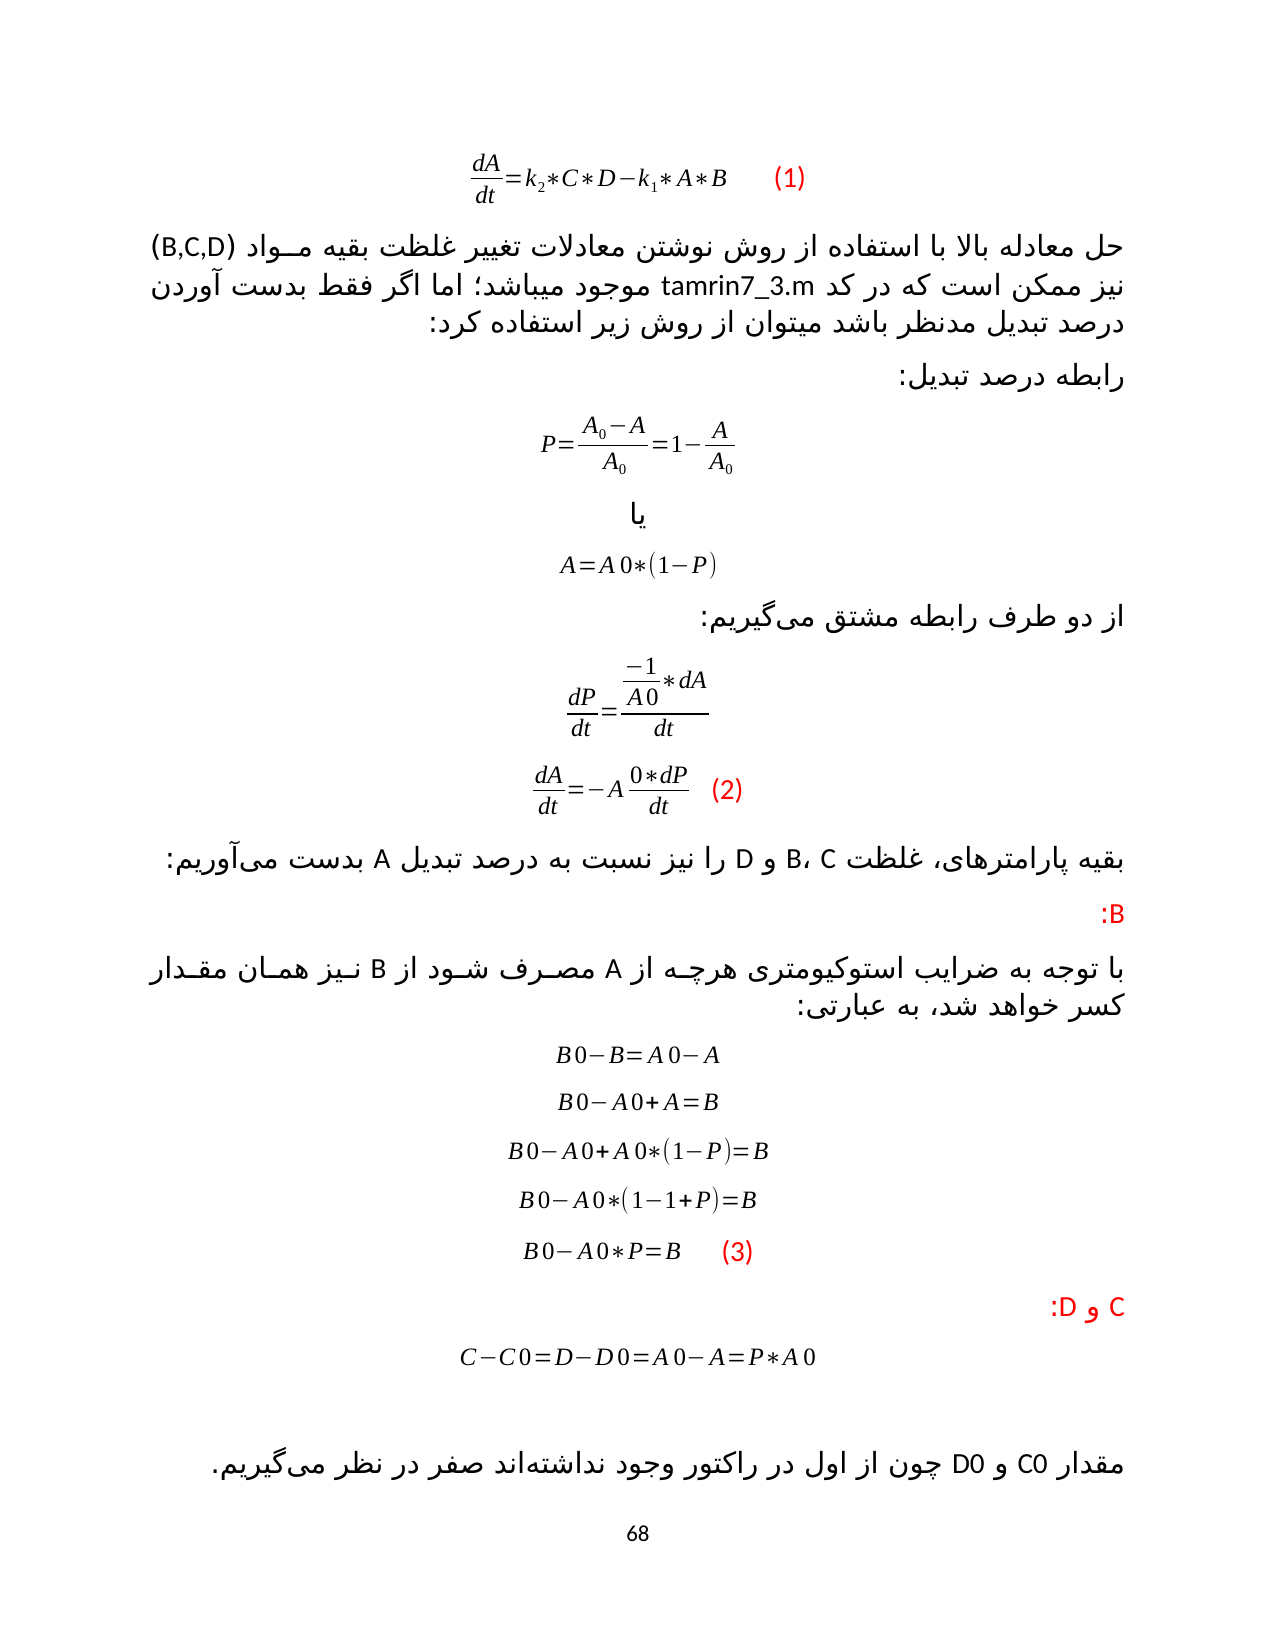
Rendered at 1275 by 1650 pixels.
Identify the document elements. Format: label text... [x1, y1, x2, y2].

text B: [150, 895, 1125, 931]
text حل معادله بالا با استفاده از روش نوشتن معادلات تغییر غلظت بقیه مواد (B,C,D) نیز ممکن است که در کد tamrin7_3.m موجود میباشد؛ اما اگر فقط بدست آوردن درصد تبدیل مدنظر باشد میتوان از روش زیر استفاده کرد: [150, 228, 1125, 339]
text با توجه به ضرایب استوکیومتری هرچه از A مصرف شود از B نیز همان مقدار کسر خواهد شد، به عبارتی: [150, 950, 1125, 1022]
text رابطه درصد تبدیل: [150, 358, 1125, 392]
text یا [150, 497, 1125, 531]
text بقیه پارامترهای، غلظت B، C و D را نیز نسبت به درصد تبدیل A بدست می‌آوریم: [150, 840, 1125, 876]
text مقدار C0 و D0 چون از اول در راکتور وجود نداشته‌اند صفر در نظر می‌گیریم. [150, 1446, 1125, 1481]
text از دو طرف رابطه مشتق می‌گیریم: [150, 599, 1125, 633]
text C و D: [150, 1288, 1125, 1324]
text (2) [150, 762, 1125, 821]
text (1) [150, 150, 1125, 209]
text (3) [150, 1233, 1125, 1269]
